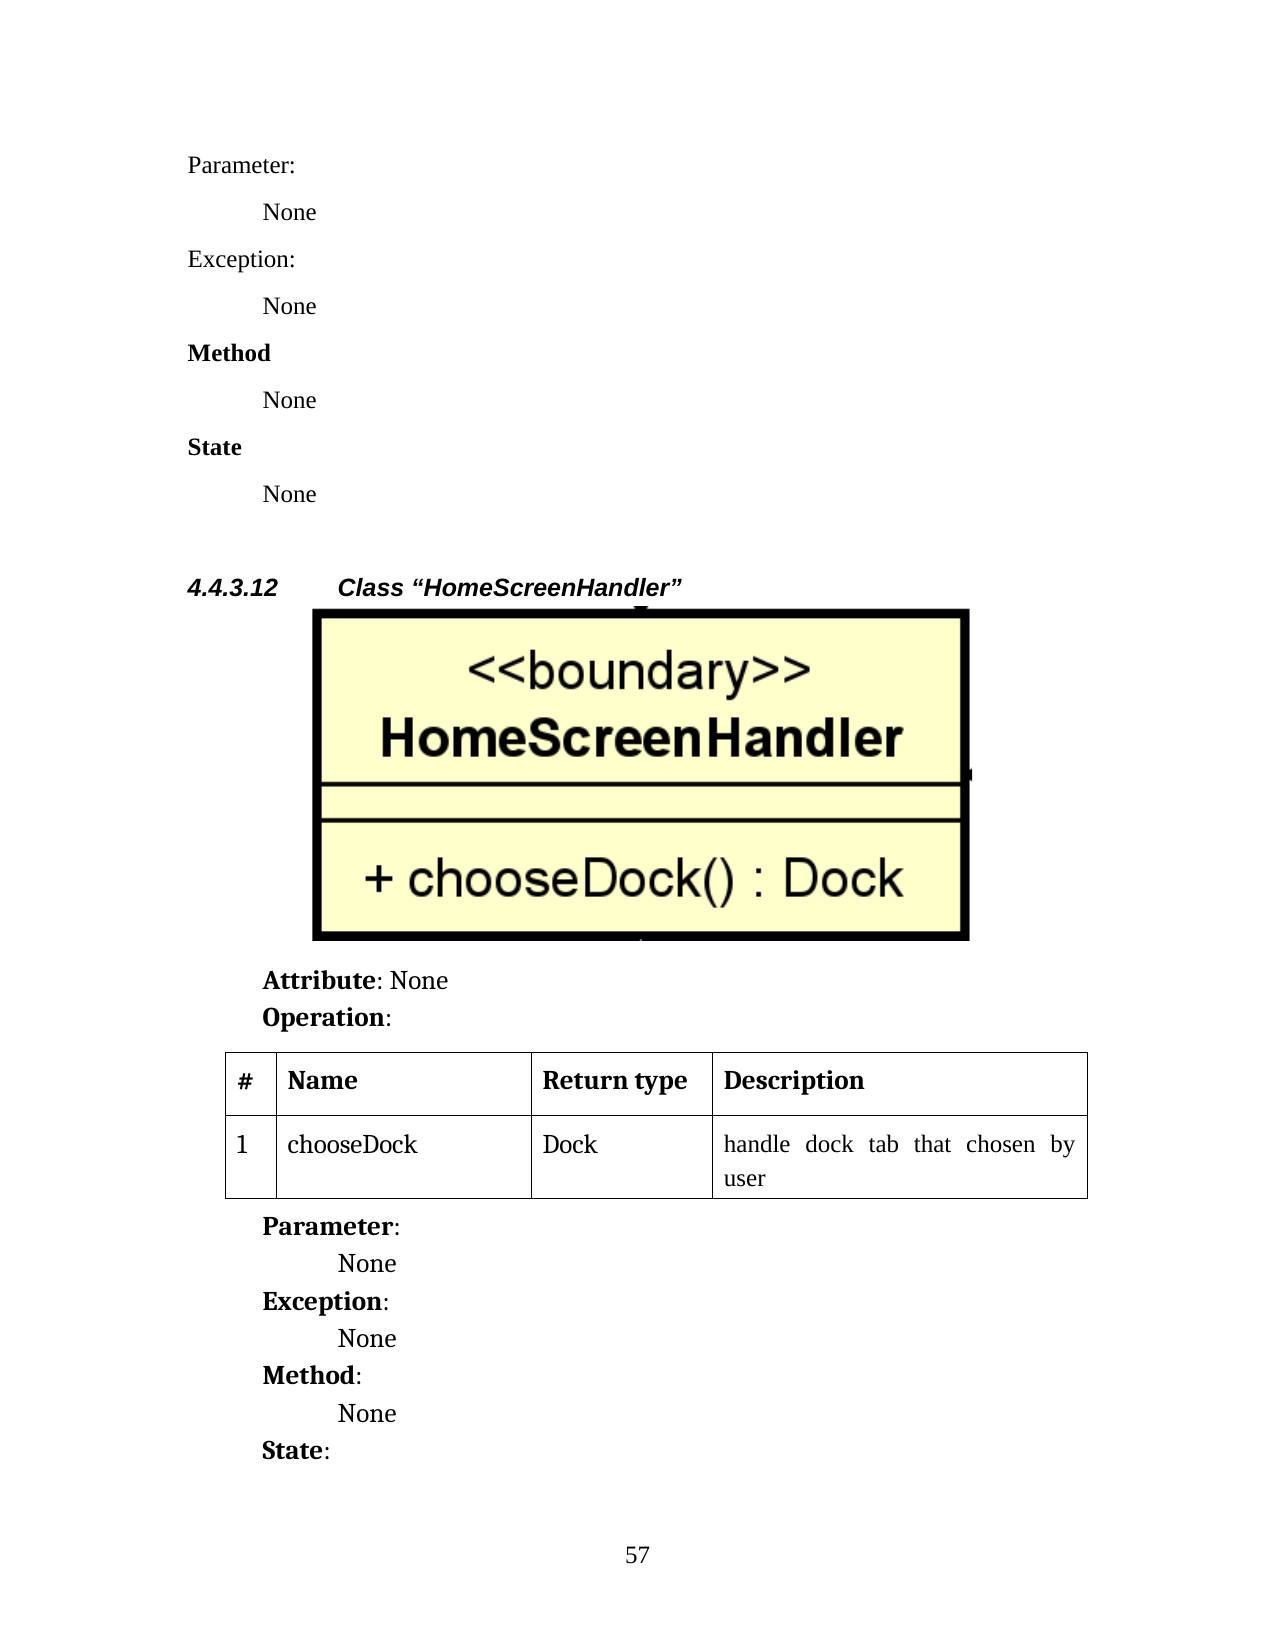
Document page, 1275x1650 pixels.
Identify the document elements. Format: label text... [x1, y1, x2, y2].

list State: [262, 1435, 1087, 1466]
table_cell 1 [226, 1116, 276, 1198]
list Method: [262, 1360, 1087, 1391]
text None [187, 385, 1087, 414]
list None [262, 1398, 1087, 1429]
table_header # [226, 1053, 276, 1115]
subtitle Class “HomeScreenHandler” [187, 573, 1087, 602]
list None [262, 1248, 1087, 1279]
list None [262, 1323, 1087, 1354]
table_header Return type [532, 1053, 712, 1115]
text Exception: [187, 244, 1087, 273]
text State [187, 432, 1087, 461]
picture [311, 606, 973, 941]
list Operation: [262, 1002, 1087, 1033]
table_cell chooseDock [277, 1116, 531, 1198]
table_header Description [713, 1053, 1087, 1115]
table_cell handle dock tab that chosen by user [713, 1116, 1087, 1198]
text None [187, 291, 1087, 320]
table_cell Dock [532, 1116, 712, 1198]
text None [187, 479, 1087, 508]
text Parameter: [187, 150, 1087, 179]
list Parameter: [262, 1211, 1087, 1242]
list Exception: [262, 1286, 1087, 1317]
text None [187, 197, 1087, 226]
table_header Name [277, 1053, 531, 1115]
text Method [187, 338, 1087, 367]
